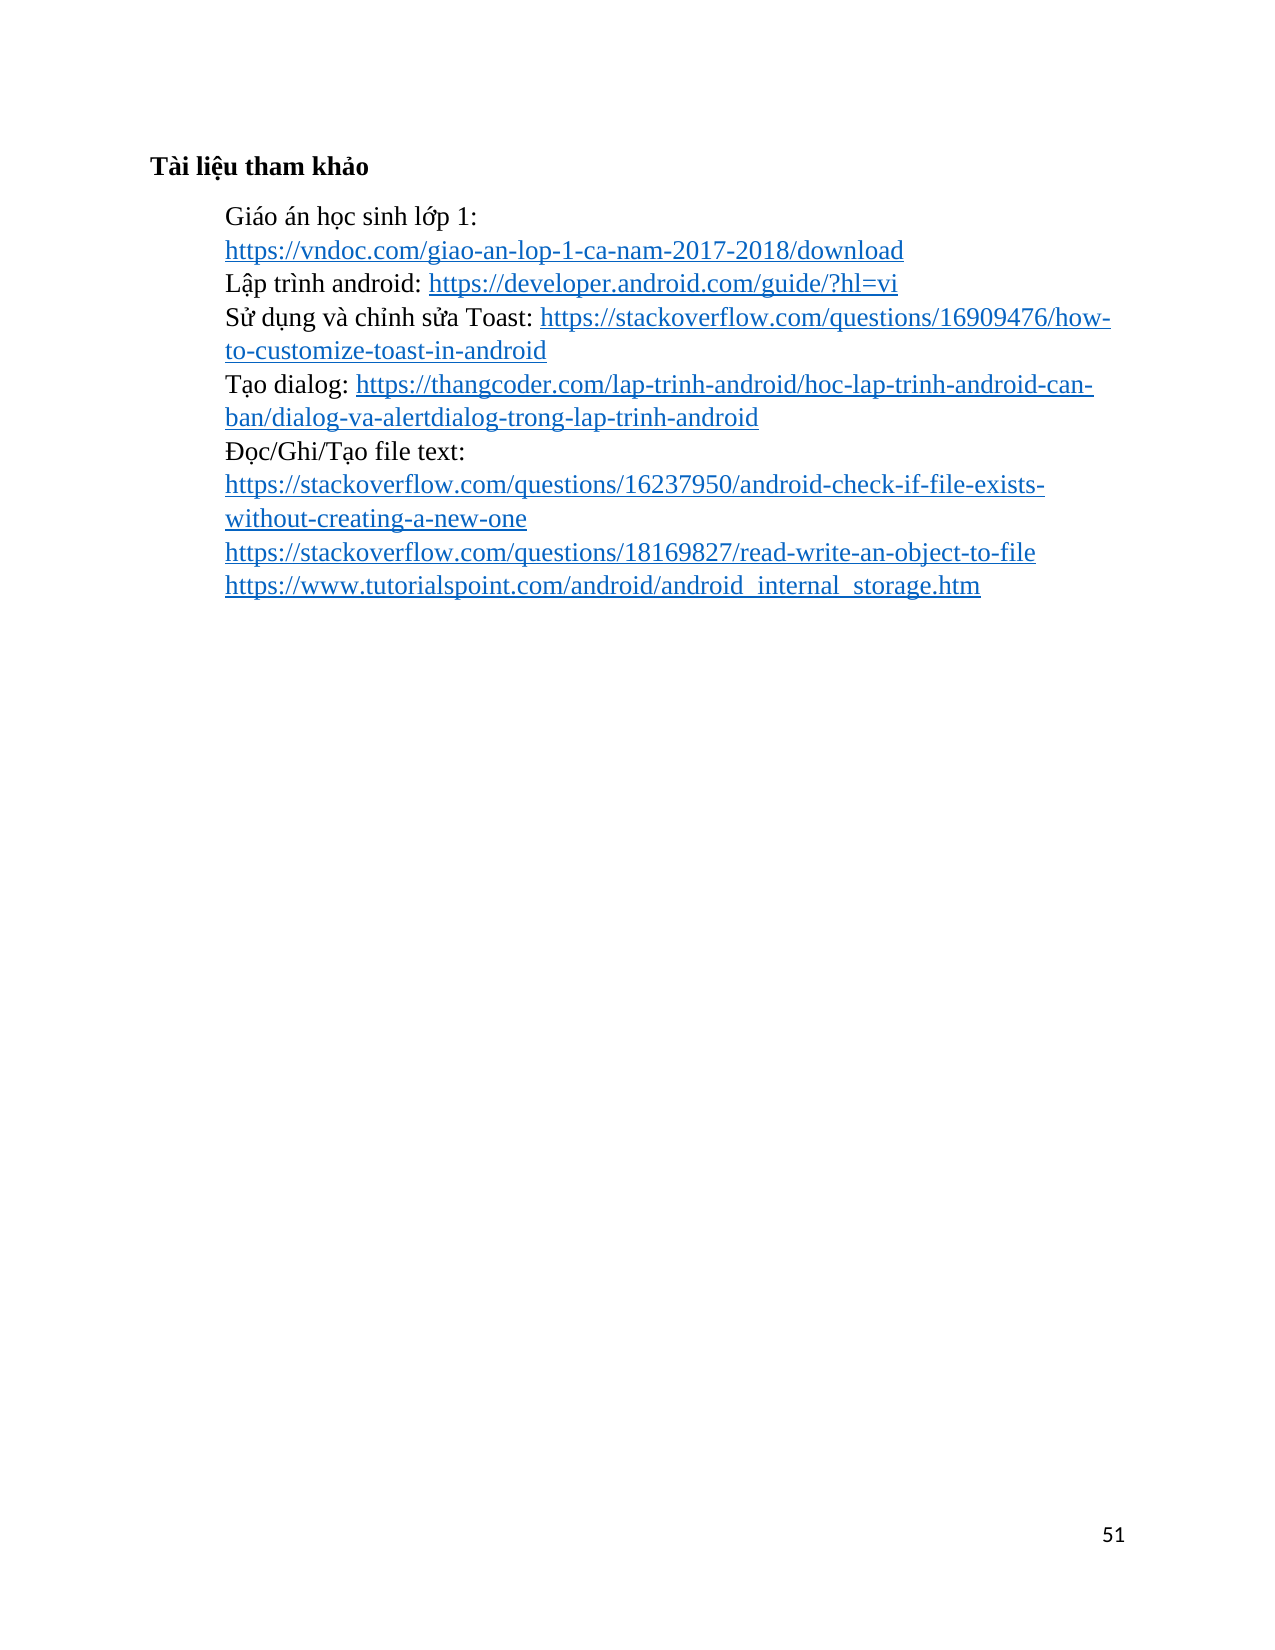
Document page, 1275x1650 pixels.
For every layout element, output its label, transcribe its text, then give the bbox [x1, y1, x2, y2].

list Tạo dialog: https://thangcoder.com/lap-trinh-android/hoc-lap-trinh-android-can-ban/dialog-va-alertdialog-trong-lap-trinh-android [225, 368, 1125, 433]
list Lập trình android: https://developer.android.com/guide/?hl=vi [225, 267, 1125, 298]
list https://stackoverflow.com/questions/16237950/android-check-if-file-exists-without-creating-a-new-one [225, 468, 1125, 533]
list Sử dụng và chỉnh sửa Toast: https://stackoverflow.com/questions/16909476/how-to-customize-toast-in-android [225, 301, 1125, 366]
list https://stackoverflow.com/questions/18169827/read-write-an-object-to-file [225, 536, 1125, 567]
list Giáo án học sinh lớp 1: https://vndoc.com/giao-an-lop-1-ca-nam-2017-2018/download [225, 200, 1125, 265]
list https://www.tutorialspoint.com/android/android_internal_storage.htm [225, 569, 1125, 600]
text Tài liệu tham khảo [150, 150, 1125, 181]
list Đọc/Ghi/Tạo file text: [225, 435, 1125, 466]
